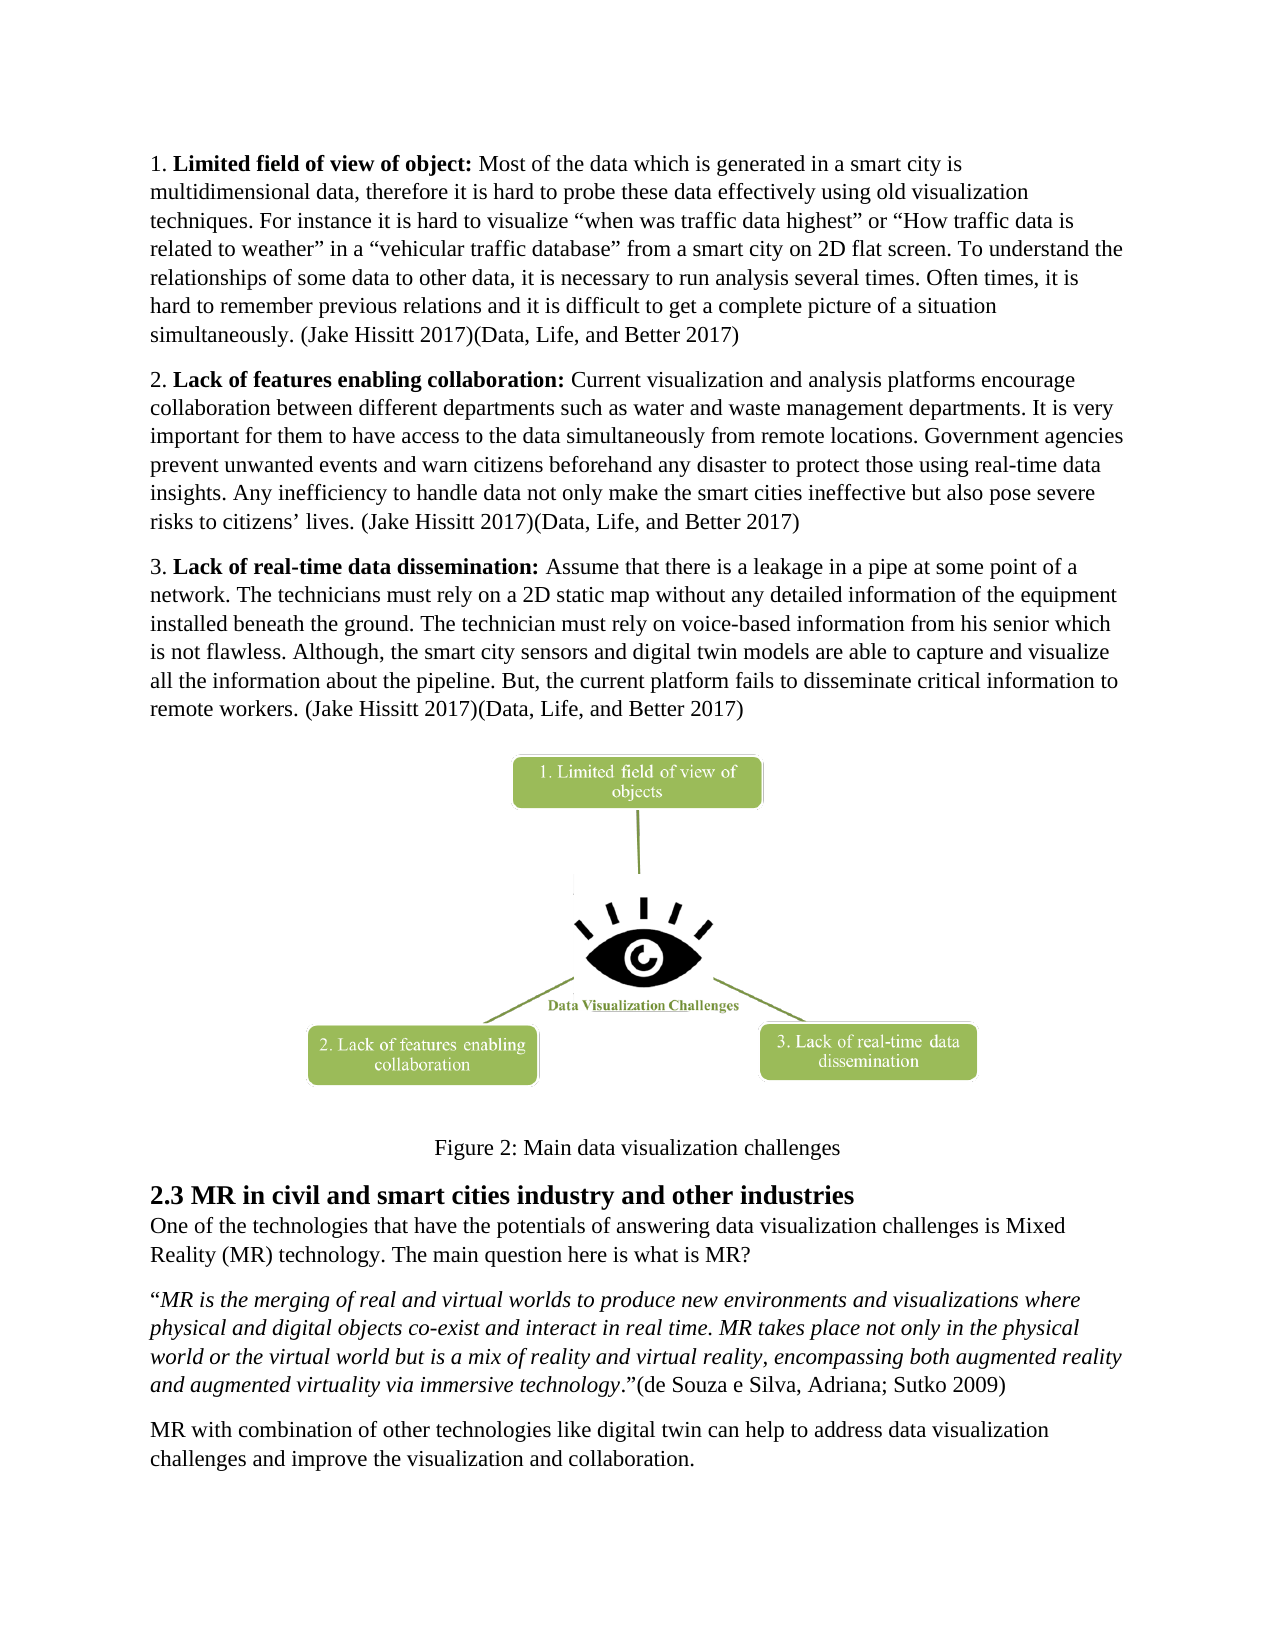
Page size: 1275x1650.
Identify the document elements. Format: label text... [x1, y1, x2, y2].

text Figure 2: Main data visualization challenges [150, 1134, 1125, 1160]
text 3. Lack of real-time data dissemination: Assume that there is a leakage in a pipe at some point of a network. The technicians must rely on a 2D static map without any detailed information of the equipment installed beneath the ground. The technician must rely on voice-based information from his senior which is not flawless. Although, the smart city sensors and digital twin models are able to capture and visualize all the information about the pipeline. But, the current platform fails to disseminate critical information to remote workers. (Jake Hissitt 2017)(Data, Life, and Better 2017) [150, 553, 1125, 722]
picture [296, 740, 979, 1116]
text MR with combination of other technologies like digital twin can help to address data visualization challenges and improve the visualization and collaboration. [150, 1416, 1125, 1471]
text 2. Lack of features enabling collaboration: Current visualization and analysis platforms encourage collaboration between different departments such as water and waste management departments. It is very important for them to have access to the data simultaneously from remote locations. Government agencies prevent unwanted events and warn citizens beforehand any disaster to protect those using real-time data insights. Any inefficiency to handle data not only make the smart cities ineffective but also pose severe risks to citizens’ lives. (Jake Hissitt 2017)(Data, Life, and Better 2017) [150, 366, 1125, 534]
text 1. Limited field of view of object: Most of the data which is generated in a smart city is multidimensional data, therefore it is hard to probe these data effectively using old visualization techniques. For instance it is hard to visualize “when was traffic data highest” or “How traffic data is related to weather” in a “vehicular traffic database” from a smart city on 2D flat screen. To understand the relationships of some data to other data, it is necessary to run analysis several times. Often times, it is hard to remember previous relations and it is difficult to get a complete picture of a situation simultaneously. (Jake Hissitt 2017)(Data, Life, and Better 2017) [150, 150, 1125, 347]
text “MR is the merging of real and virtual worlds to produce new environments and visualizations where physical and digital objects co-exist and interact in real time. MR takes place not only in the physical world or the virtual world but is a mix of reality and virtual reality, encompassing both augmented reality and augmented virtuality via immersive technology.”(de Souza e Silva, Adriana; Sutko 2009) [150, 1286, 1125, 1398]
subtitle 2.3 MR in civil and smart cities industry and other industries [150, 1179, 1125, 1210]
text One of the technologies that have the potentials of answering data visualization challenges is Mixed Reality (MR) technology. The main question here is what is MR? [150, 1212, 1125, 1267]
